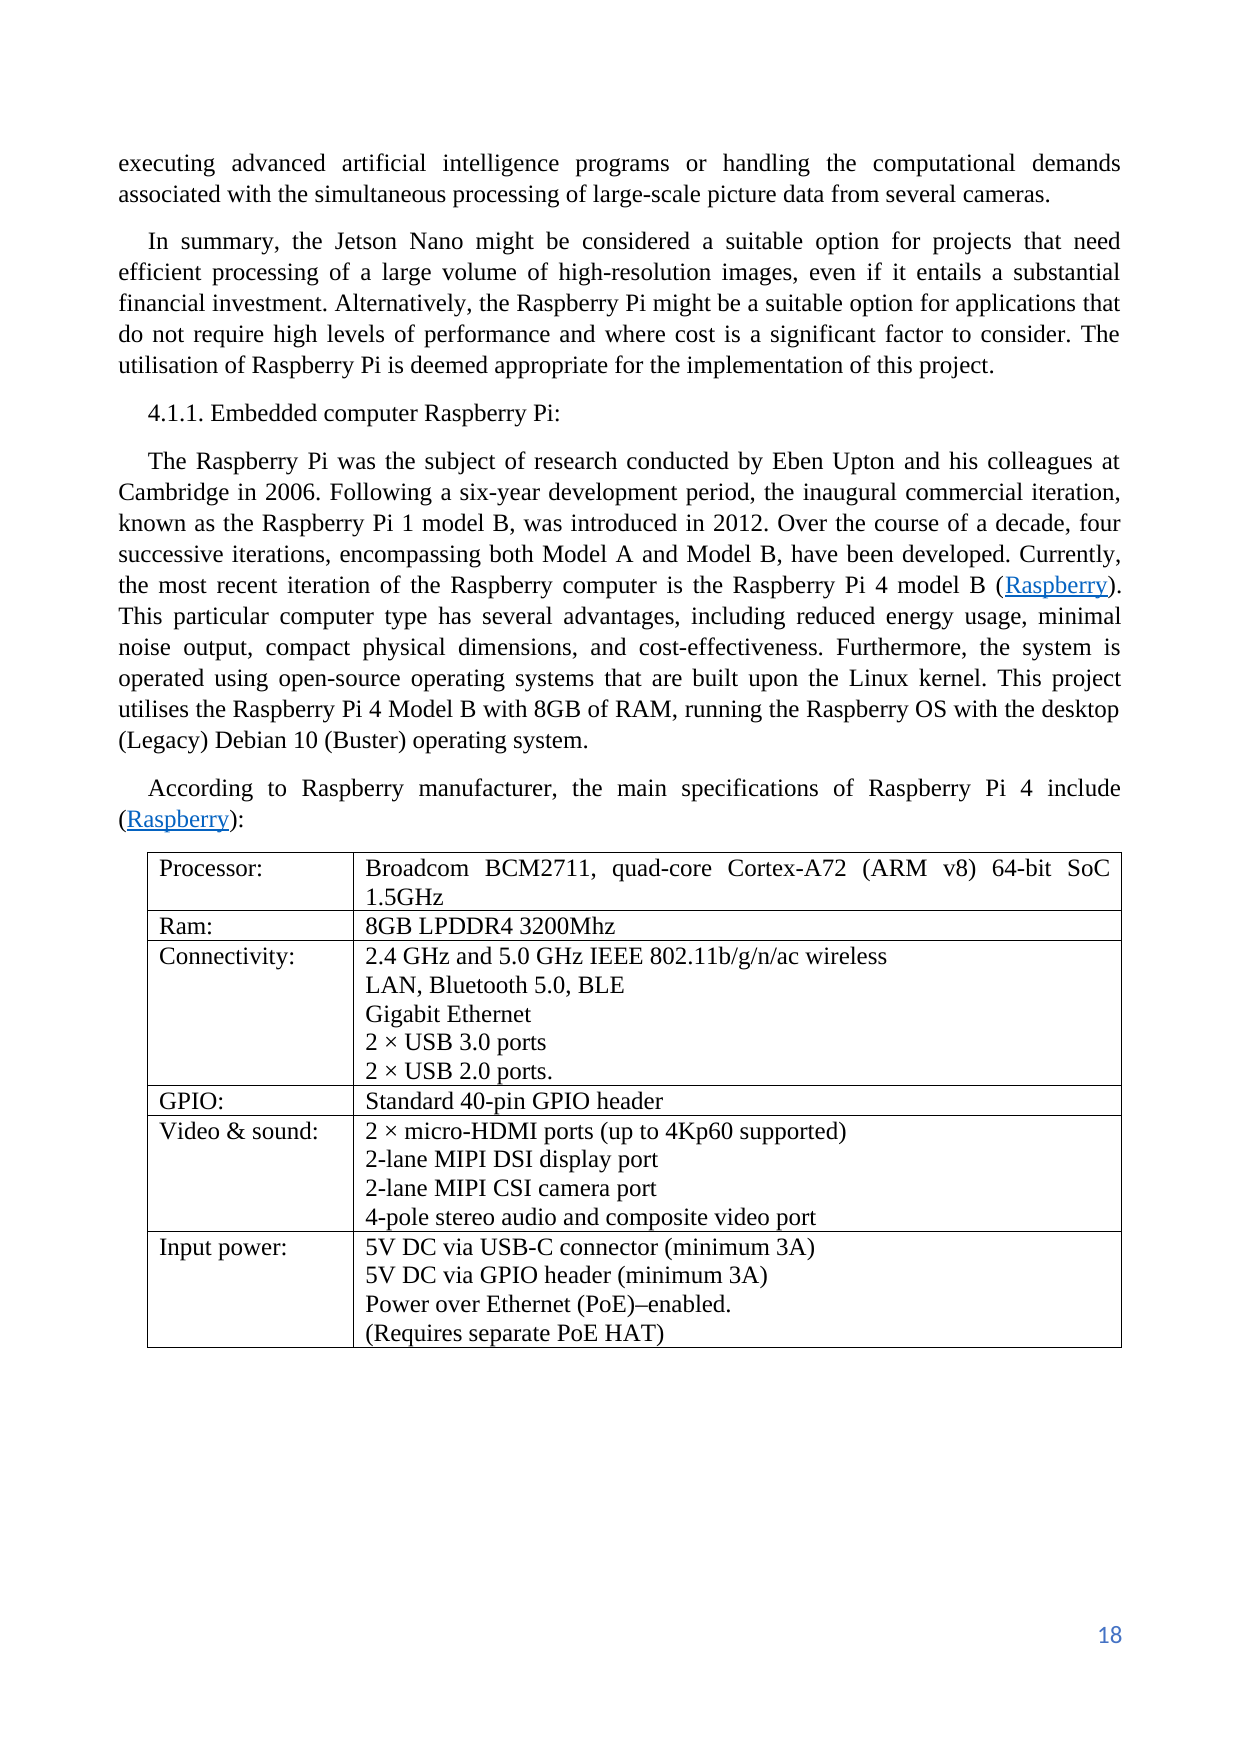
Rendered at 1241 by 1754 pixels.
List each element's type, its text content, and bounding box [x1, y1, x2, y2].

table_header Processor: [148, 853, 353, 910]
table_cell Ram: [148, 911, 353, 940]
table_cell Standard 40-pin GPIO header [354, 1086, 1121, 1115]
table_cell 8GB LPDDR4 3200Mhz [354, 911, 1121, 940]
table_cell 2.4 GHz and 5.0 GHz IEEE 802.11b/g/n/ac wireless LAN, Bluetooth 5.0, BLE Gigabit Ethernet 2 × USB 3.0 ports 2 × USB 2.0 ports. [354, 941, 1121, 1085]
table_cell Video & sound: [148, 1116, 353, 1231]
table_cell 2 × micro-HDMI ports (up to 4Kp60 supported) 2-lane MIPI DSI display port 2-lane MIPI CSI camera port 4-pole stereo audio and composite video port [354, 1116, 1121, 1231]
table_cell Input power: [148, 1232, 353, 1347]
text The Raspberry Pi was the subject of research conducted by Eben Upton and his colleagues at Cambridge in 2006. Following a six-year development period, the inaugural commercial iteration, known as the Raspberry Pi 1 model B, was introduced in 2012. Over the course of a decade, four successive iterations, encompassing both Model A and Model B, have been developed. Currently, the most recent iteration of the Raspberry computer is the Raspberry Pi 4 model B (Raspberry). This particular computer type has several advantages, including reduced energy usage, minimal noise output, compact physical dimensions, and cost-effectiveness. Furthermore, the system is operated using open-source operating systems that are built upon the Linux kernel. This project utilises the Raspberry Pi 4 Model B with 8GB of RAM, running the Raspberry OS with the desktop (Legacy) Debian 10 (Buster) operating system. [118, 446, 1122, 754]
text 4.1.1. Embedded computer Raspberry Pi: [118, 398, 1122, 427]
table_cell GPIO: [148, 1086, 353, 1115]
table_cell 5V DC via USB-C connector (minimum 3A) 5V DC via GPIO header (minimum 3A) Power over Ethernet (PoE)–enabled. (Requires separate PoE HAT) [354, 1232, 1121, 1347]
table_cell Connectivity: [148, 941, 353, 1085]
table_header Broadcom BCM2711, quad-core Cortex-A72 (ARM v8) 64-bit SoC 1.5GHz [354, 853, 1121, 910]
text According to Raspberry manufacturer, the main specifications of Raspberry Pi 4 include (Raspberry): [118, 773, 1122, 833]
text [118, 148, 1122, 207]
text In summary, the Jetson Nano might be considered a suitable option for projects that need efficient processing of a large volume of high-resolution images, even if it entails a substantial financial investment. Alternatively, the Raspberry Pi might be a suitable option for applications that do not require high levels of performance and where cost is a significant factor to consider. The utilisation of Raspberry Pi is deemed appropriate for the implementation of this project. [118, 226, 1122, 379]
